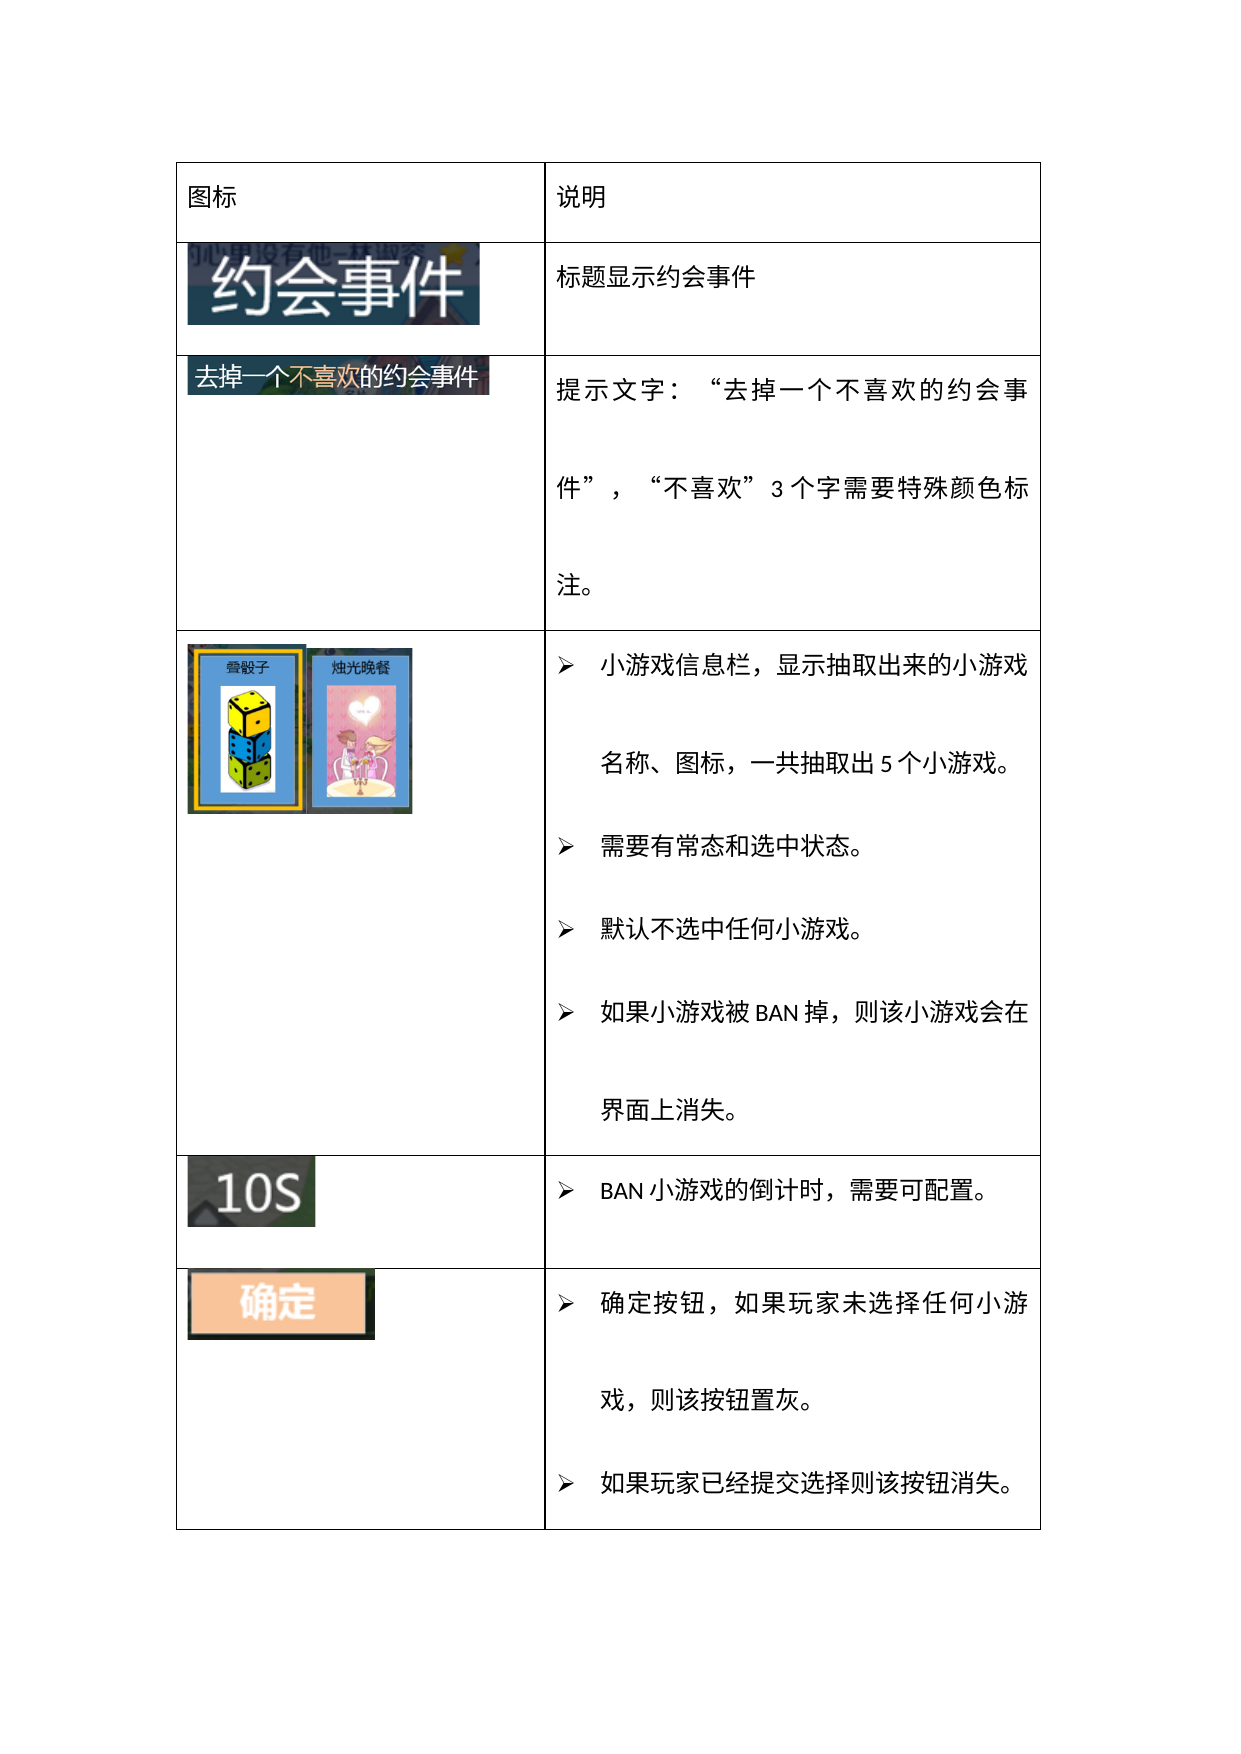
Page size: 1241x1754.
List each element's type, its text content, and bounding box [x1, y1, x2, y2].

table_header 图标 [177, 163, 544, 242]
table_cell 提示文字：“去掉一个不喜欢的约会事件”，“不喜欢”3个字需要特殊颜色标注。 [546, 356, 1040, 630]
picture [187, 644, 413, 814]
table_cell [177, 356, 544, 630]
picture [187, 356, 490, 395]
table_cell [177, 1269, 544, 1529]
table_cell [546, 1269, 1040, 1529]
table_cell 小游戏信息栏，显示抽取出来的小游戏名称、图标，一共抽取出5个小游戏。 需要有常态和选中状态。 默认不选中任何小游戏。 如果小游戏被BAN掉，则该小游戏会在界面上消失。 [546, 631, 1040, 1155]
table_cell [177, 243, 544, 355]
picture [187, 243, 480, 325]
picture [187, 1156, 316, 1227]
table_cell BAN小游戏的倒计时，需要可配置。 [546, 1156, 1040, 1268]
picture [187, 1268, 375, 1340]
table_header 说明 [546, 163, 1040, 242]
table_cell 标题显示约会事件 [546, 243, 1040, 355]
table_cell [177, 631, 544, 1155]
table_cell [177, 1156, 544, 1268]
